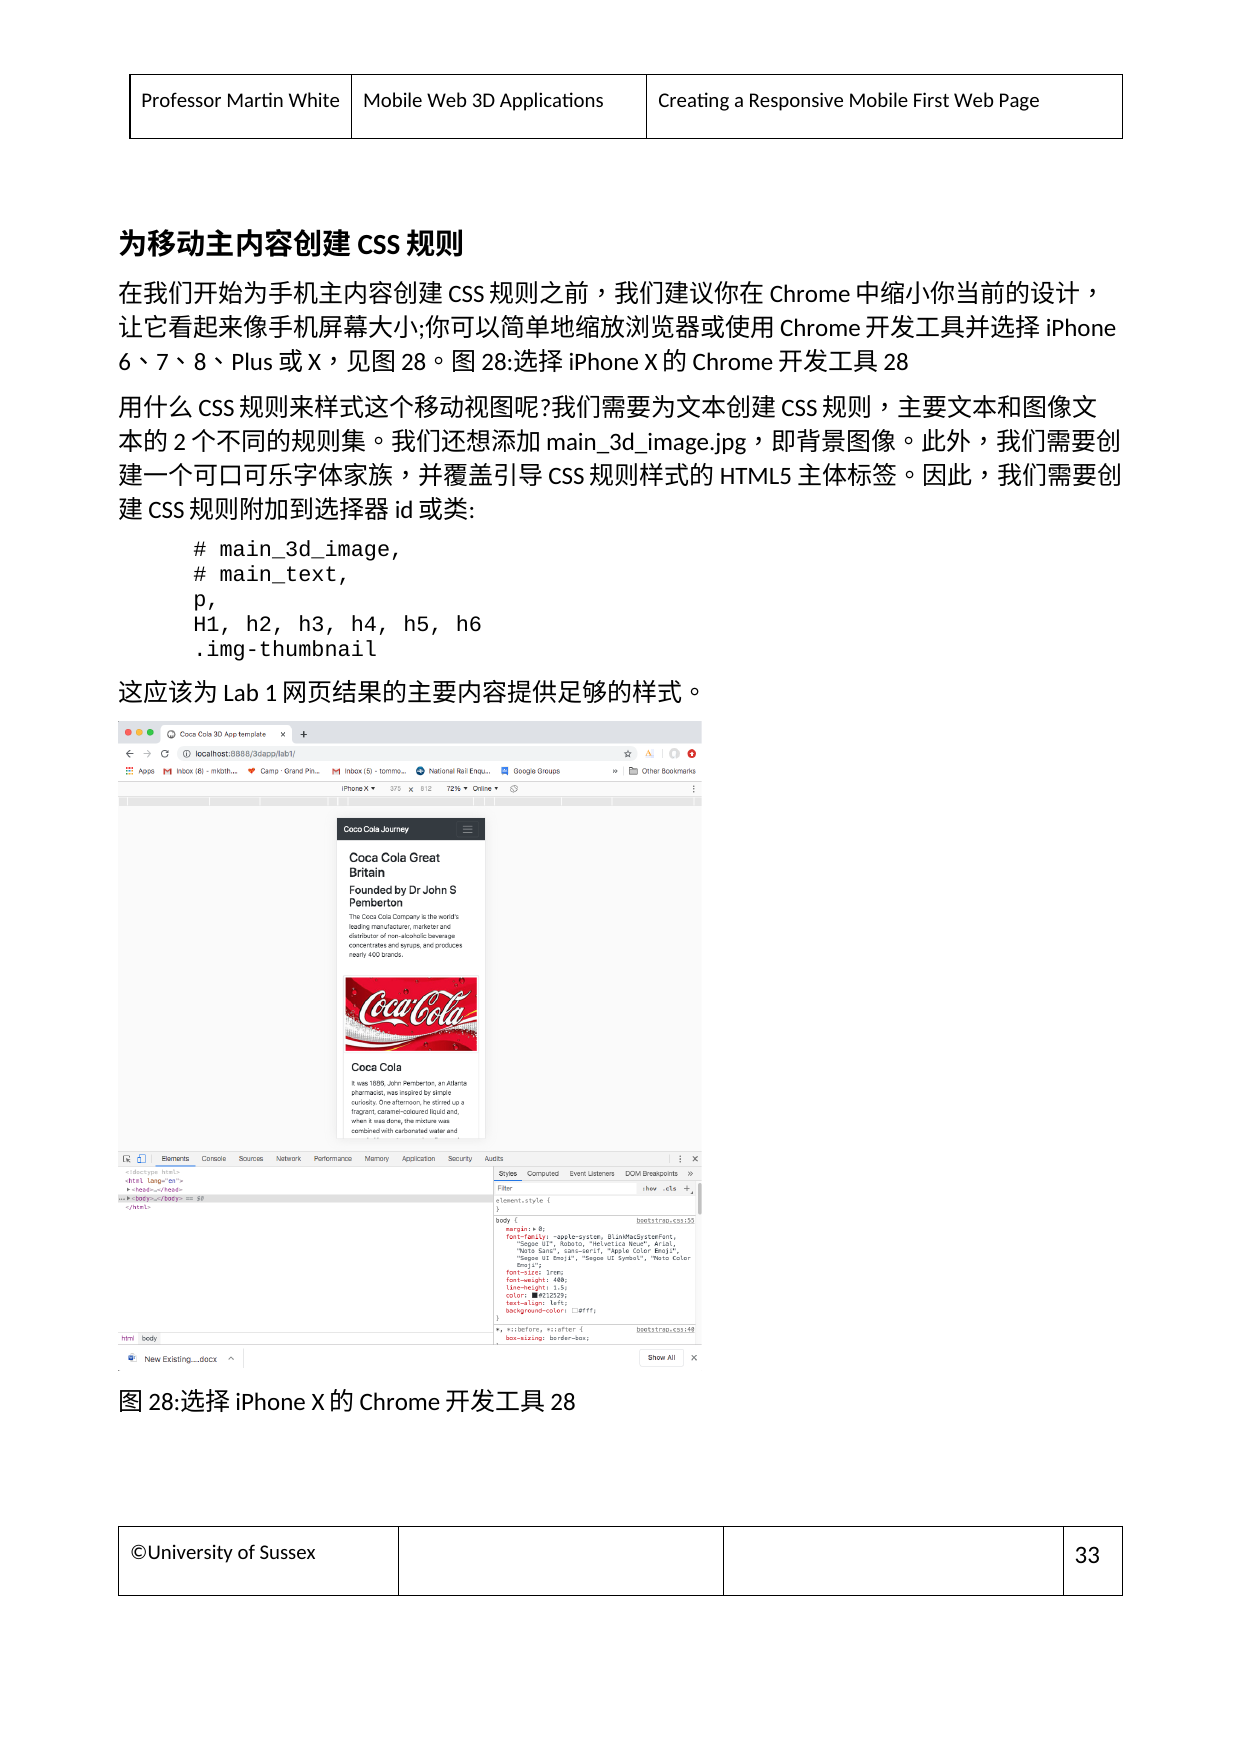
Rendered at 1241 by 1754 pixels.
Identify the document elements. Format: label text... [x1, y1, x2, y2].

subtitle 为移动主内容创建CSS规则 [118, 223, 1122, 263]
text # main_3d_image, [193, 539, 1122, 563]
text p, [193, 588, 1122, 613]
text 这应该为Lab 1网页结果的主要内容提供足够的样式。 [118, 675, 1122, 709]
text .img-thumbnail [193, 638, 1122, 663]
picture [118, 721, 702, 1371]
text 图28:选择iPhone X的Chrome开发工具 [118, 1383, 1122, 1417]
text 用什么CSS规则来样式这个移动视图呢?我们需要为文本创建CSS规则，主要文本和图像文本的2个不同的规则集。我们还想添加main_3d_image.jpg，即背景图像。此外，我们需要创建一个可口可乐字体家族，并覆盖引导CSS规则样式的HTML5主体标签。因此，我们需要创建CSS规则附加到选择器id或类: [118, 390, 1122, 526]
text H1, h2, h3, h4, h5, h6 [193, 613, 1122, 638]
text 在我们开始为手机主内容创建CSS规则之前，我们建议你在Chrome中缩小你当前的设计，让它看起来像手机屏幕大小;你可以简单地缩放浏览器或使用Chrome开发工具并选择iPhone 6、7、8、Plus或X，见图28。 [118, 275, 1122, 377]
text # main_text, [193, 563, 1122, 588]
